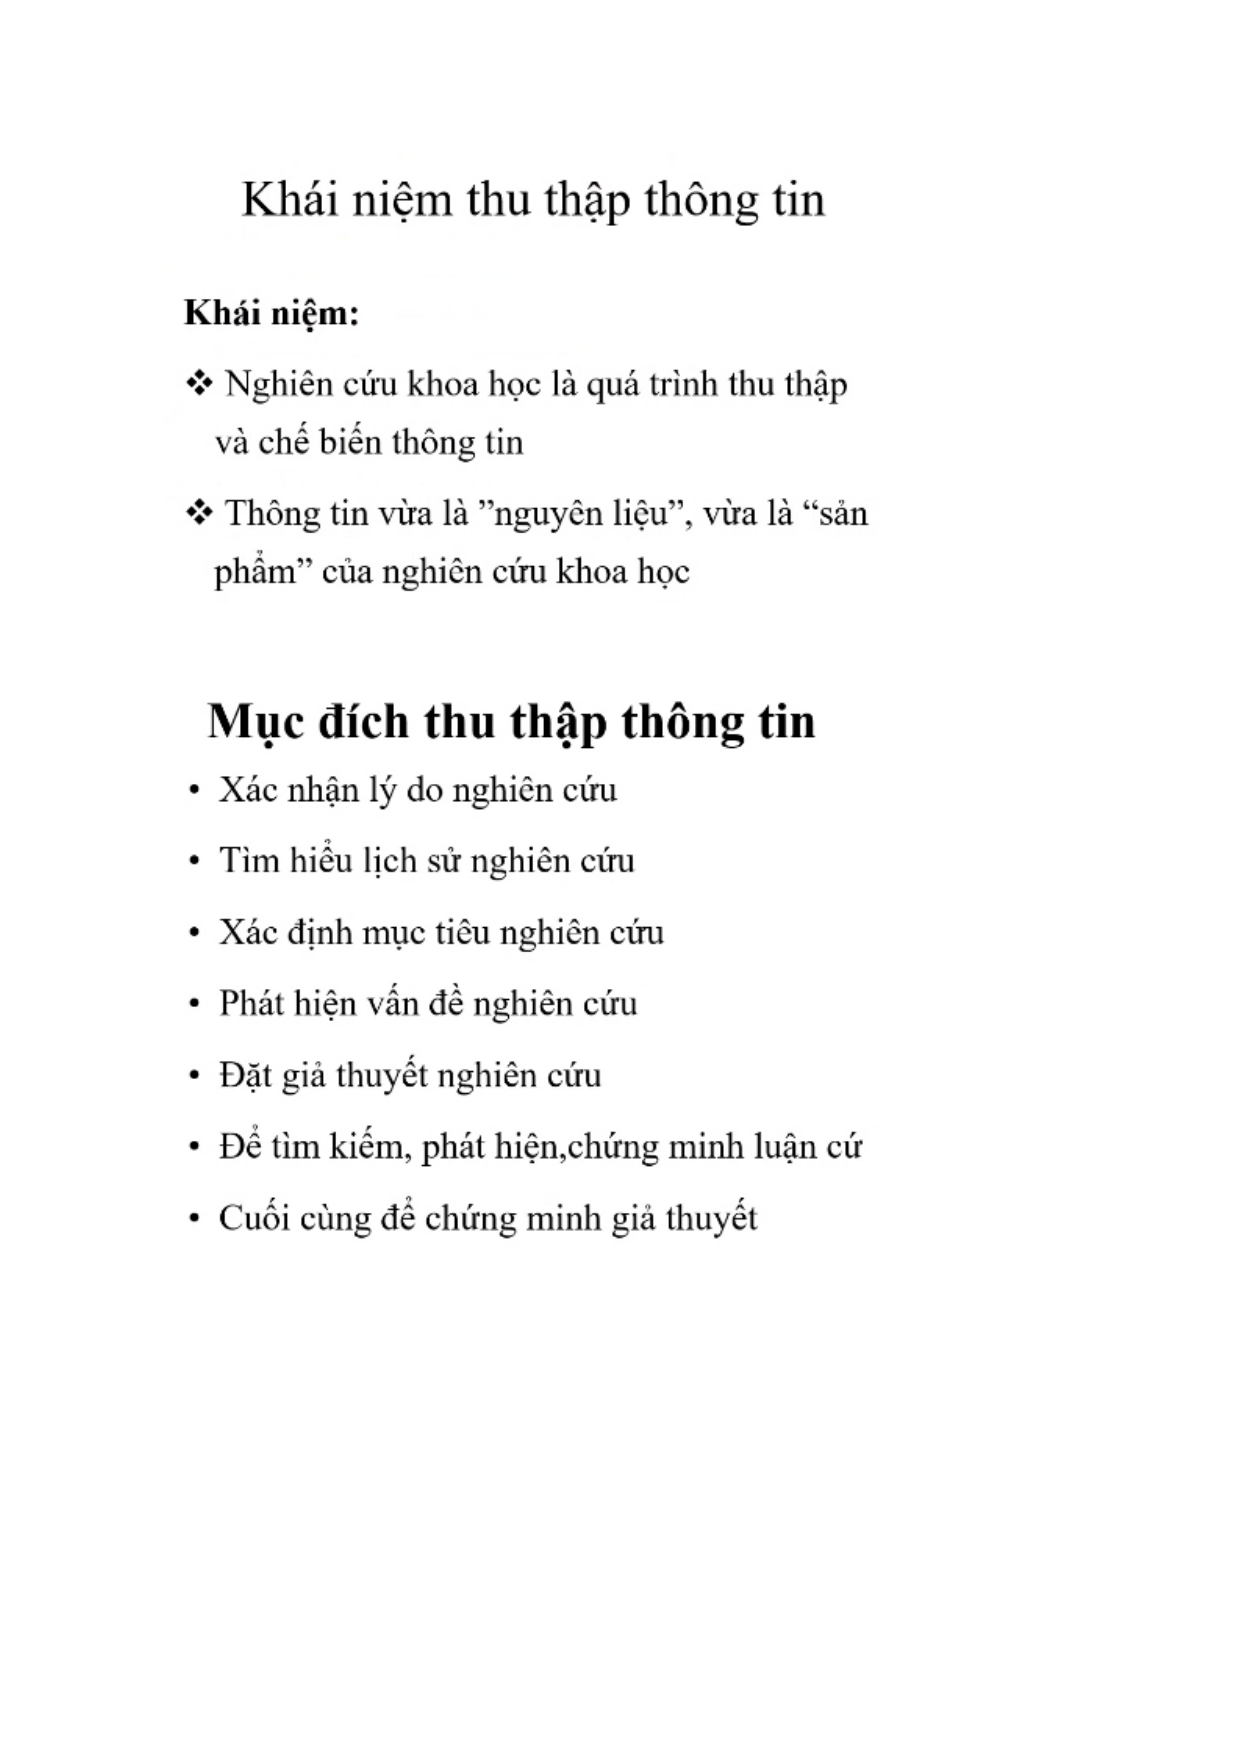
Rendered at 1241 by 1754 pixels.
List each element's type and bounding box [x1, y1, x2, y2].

picture [150, 664, 902, 1248]
picture [150, 150, 905, 646]
